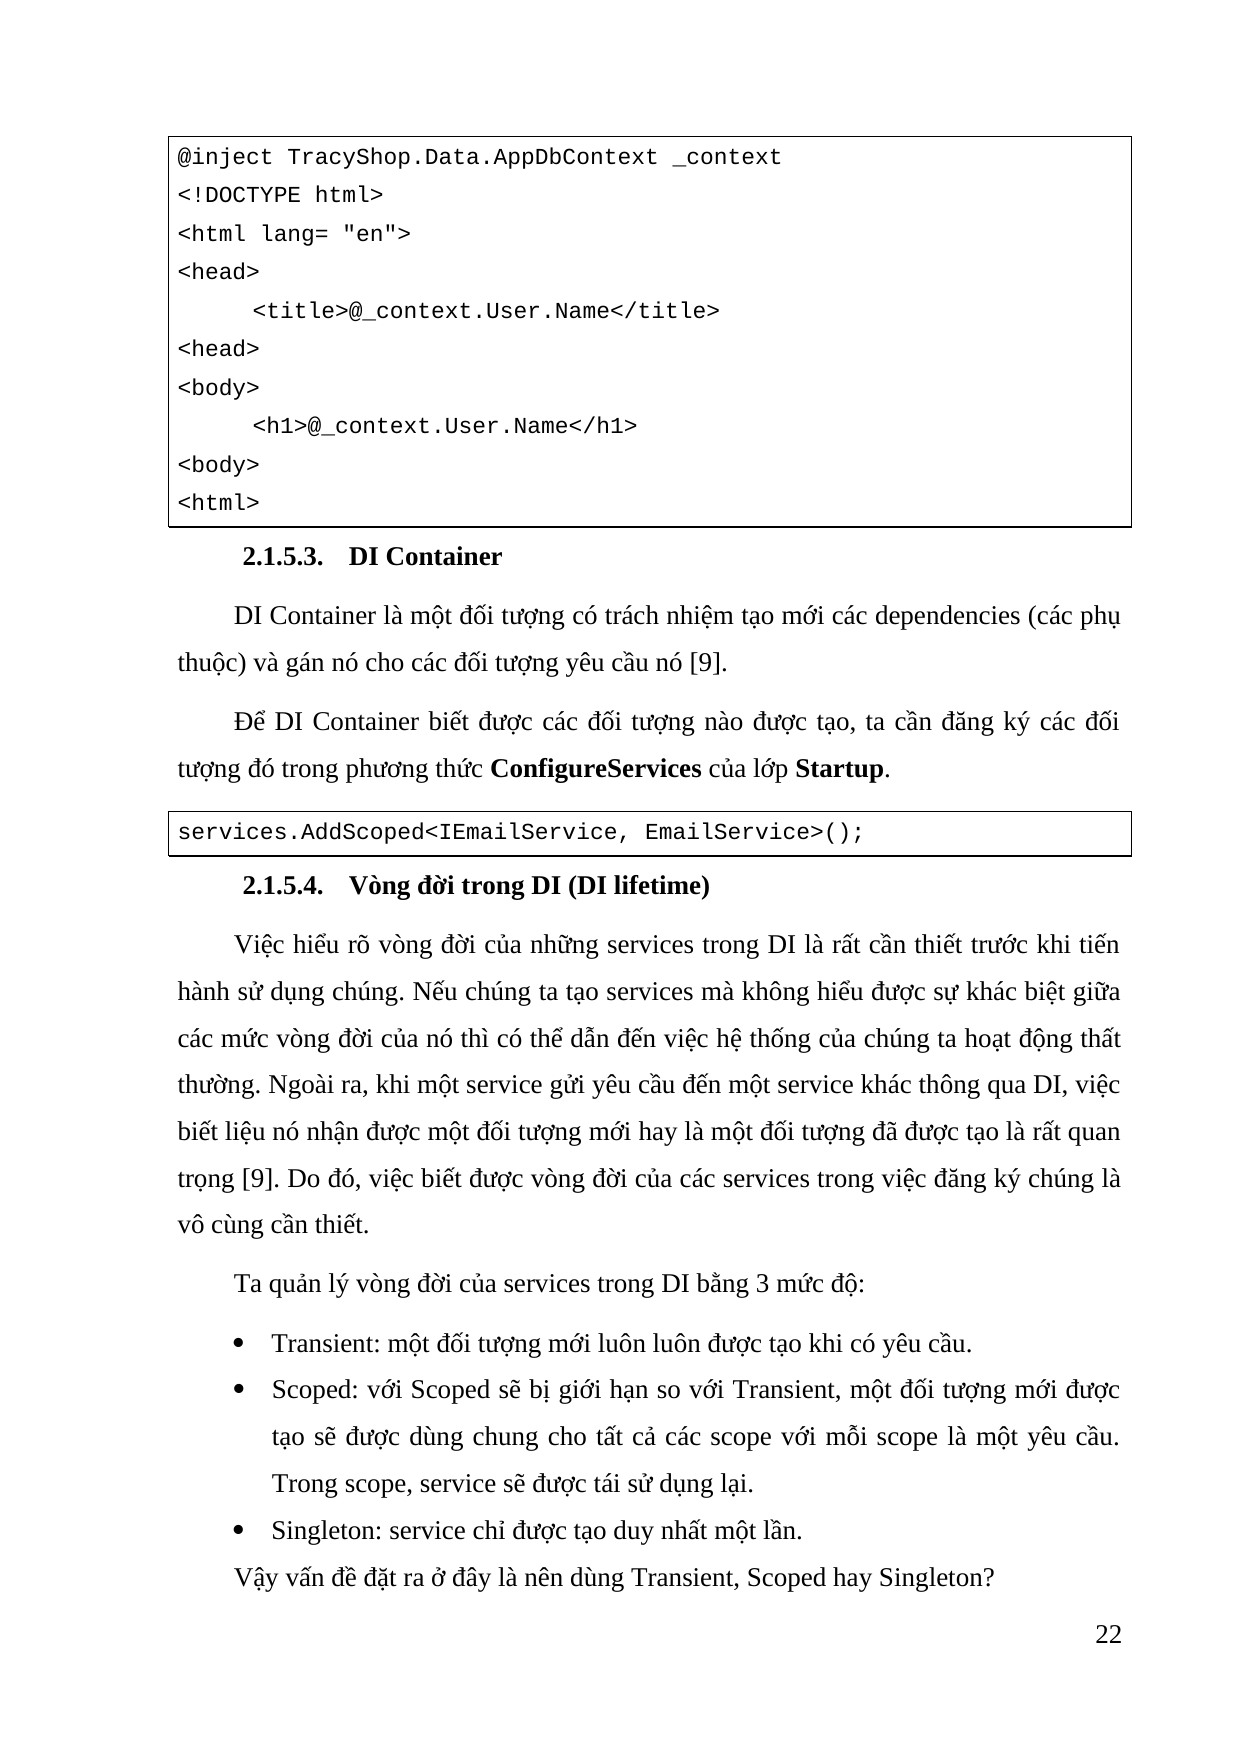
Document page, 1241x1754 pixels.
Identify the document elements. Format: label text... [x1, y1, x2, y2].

text <!DOCTYPE html> [169, 174, 1131, 210]
text Ta quản lý vòng đời của services trong DI bằng 3 mức độ: [177, 1268, 1122, 1299]
list Transient: một đối tượng mới luôn luôn được tạo khi có yêu cầu. [233, 1327, 1122, 1358]
text DI Container là một đối tượng có trách nhiệm tạo mới các dependencies (các phụ thuộc) và gán nó cho các đối tượng yêu cầu nó [9]. [177, 599, 1122, 677]
text <h1>@_context.User.Name</h1> [169, 405, 1131, 440]
list Singleton: service chỉ được tạo duy nhất một lần. [233, 1514, 1122, 1545]
list Scoped: với Scoped sẽ bị giới hạn so với Transient, một đối tượng mới được tạo sẽ được dùng chung cho tất cả các scope với mỗi scope là một yêu cầu. Trong scope, service sẽ được tái sử dụng lại. [234, 1374, 1122, 1498]
subtitle Vòng đời trong DI (DI lifetime) [242, 869, 1122, 900]
text <body> [169, 443, 1131, 479]
text services.AddScoped<IEmailService, EmailService>(); [169, 812, 1131, 855]
text <head> [169, 328, 1131, 363]
text <html lang= "en"> [169, 213, 1131, 248]
text <body> [169, 367, 1131, 402]
text <head> [169, 251, 1131, 287]
text Việc hiểu rõ vòng đời của những services trong DI là rất cần thiết trước khi tiến hành sử dụng chúng. Nếu chúng ta tạo services mà không hiểu được sự khác biệt giữa các mức vòng đời của nó thì có thể dẫn đến việc hệ thống của chúng ta hoạt động thất thường. Ngoài ra, khi một service gửi yêu cầu đến một service khác thông qua DI, việc biết liệu nó nhận được một đối tượng mới hay là một đối tượng đã được tạo là rất quan trọng [9]. Do đó, việc biết được vòng đời của các services trong việc đăng ký chúng là vô cùng cần thiết. [177, 928, 1122, 1239]
text Vậy vấn đề đặt ra ở đây là nên dùng Transient, Scoped hay Singleton? [177, 1561, 1122, 1592]
text <html> [169, 482, 1131, 526]
subtitle DI Container [242, 540, 1122, 571]
text <title>@_context.User.Name</title> [169, 290, 1131, 325]
text Để DI Container biết được các đối tượng nào được tạo, ta cần đăng ký các đối tượng đó trong phương thức ConfigureServices của lớp Startup. [177, 705, 1122, 783]
text @inject TracyShop.Data.AppDbContext _context [169, 137, 1131, 171]
